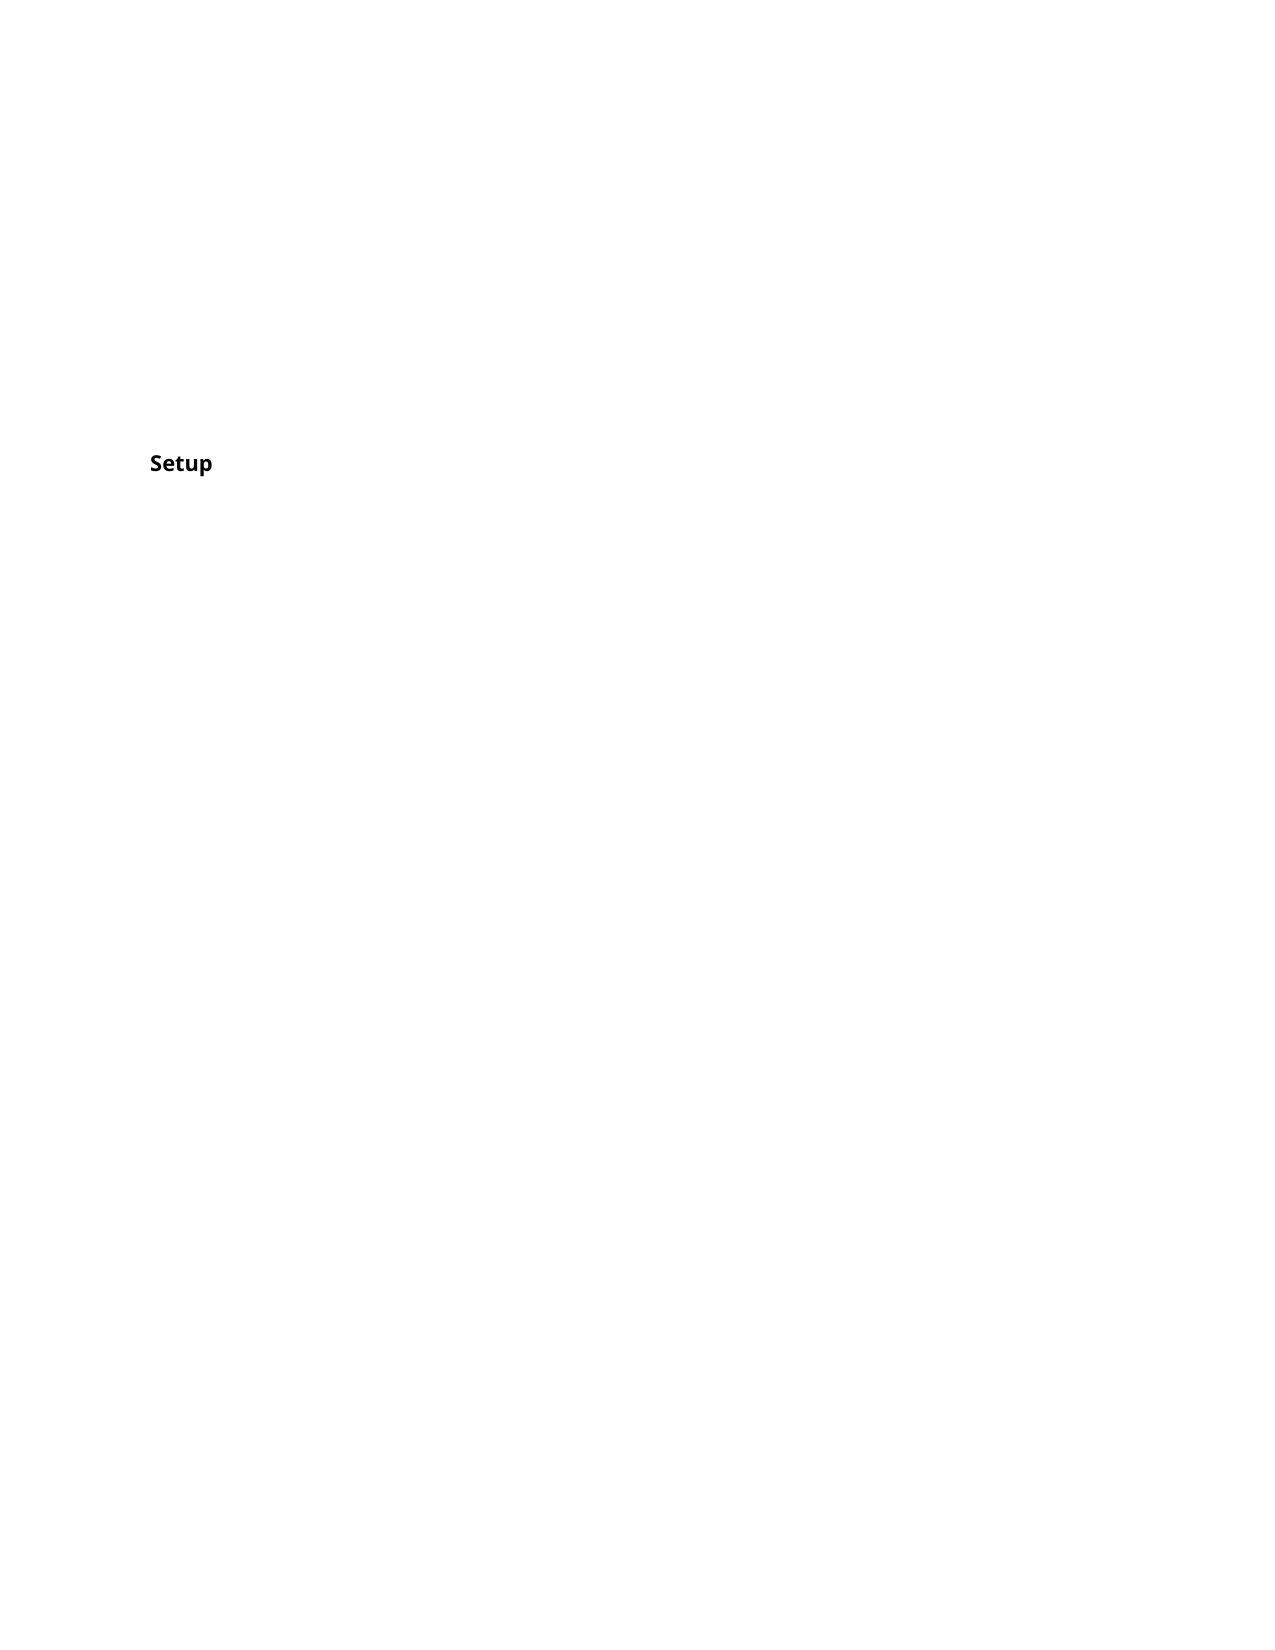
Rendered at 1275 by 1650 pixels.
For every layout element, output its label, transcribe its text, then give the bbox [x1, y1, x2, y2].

text Setup [150, 448, 1125, 478]
